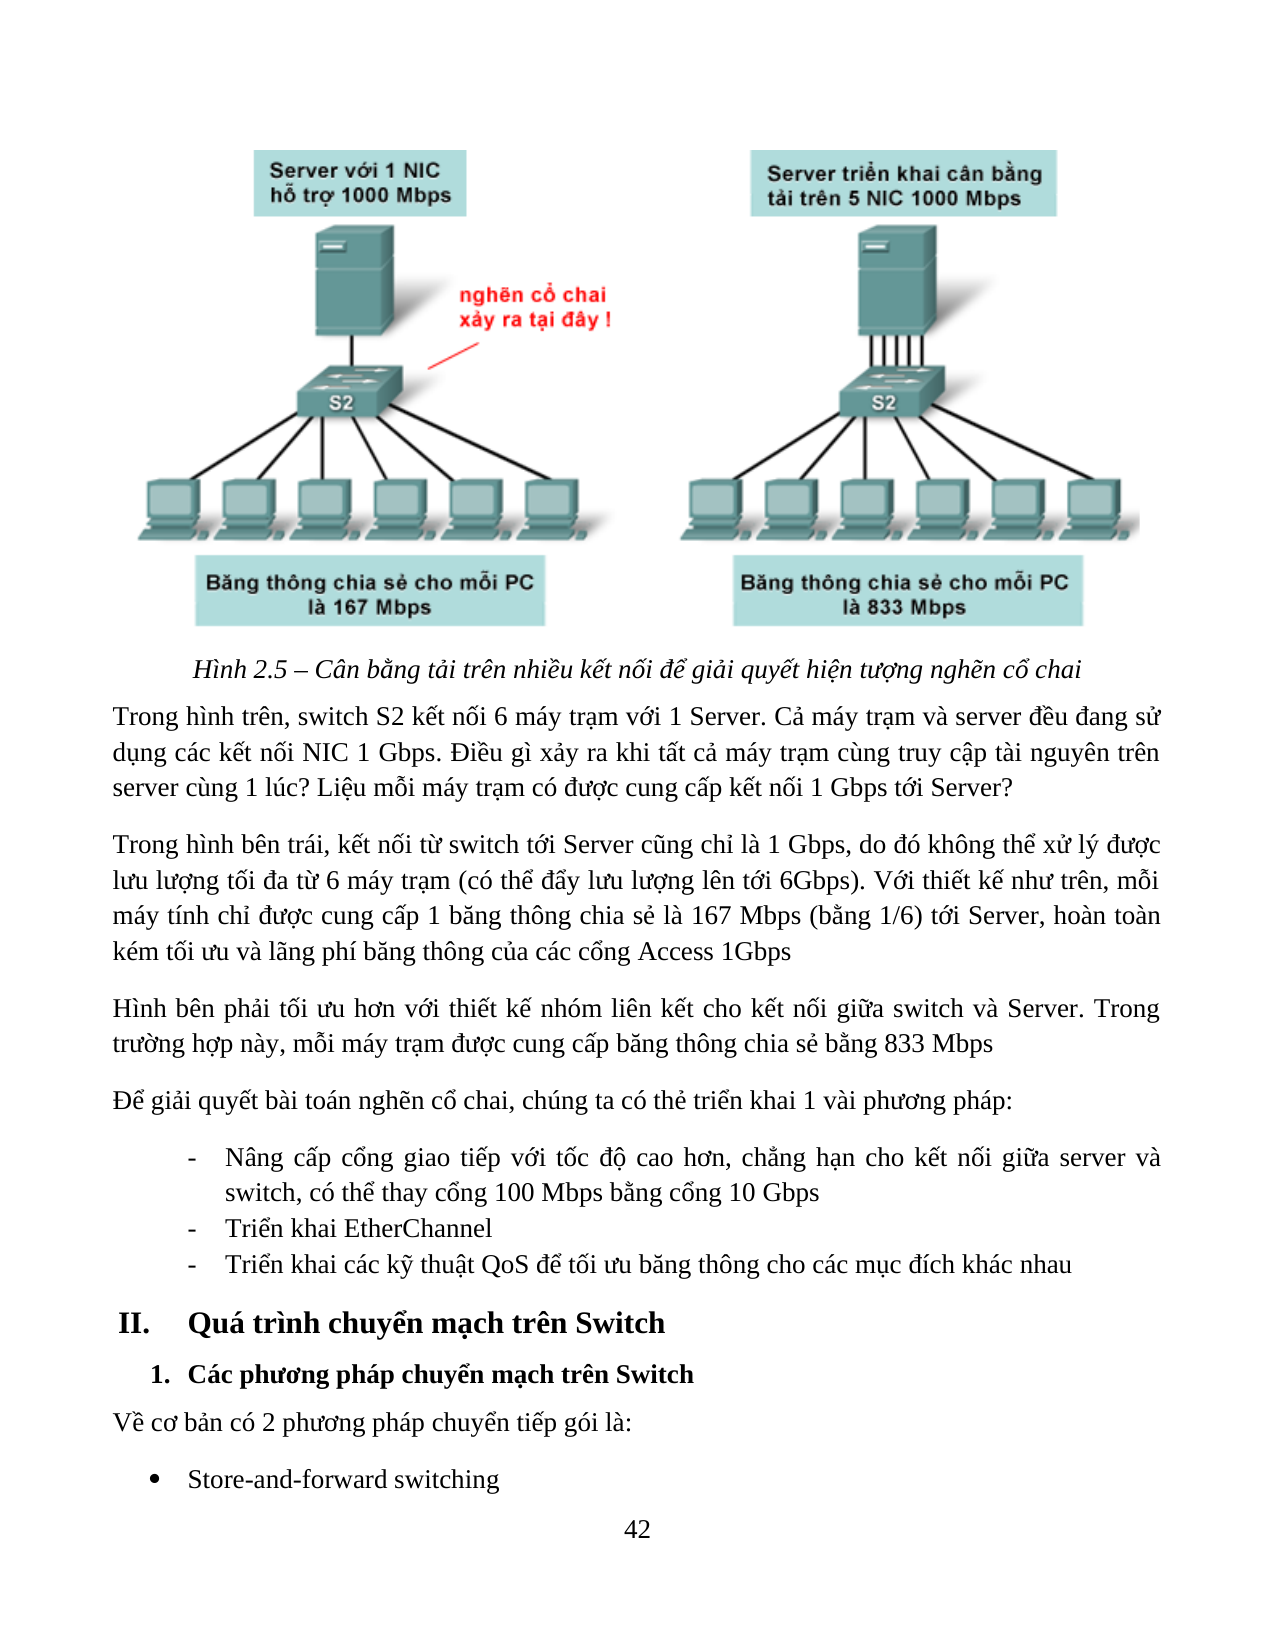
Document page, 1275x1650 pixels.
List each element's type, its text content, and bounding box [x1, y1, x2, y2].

list Triển khai các kỹ thuật QoS để tối ưu băng thông cho các mục đích khác nhau [187, 1248, 1162, 1279]
picture [135, 150, 1140, 628]
text Hình 2.5 – Cân bằng tải trên nhiều kết nối để giải quyết hiện tượng nghẽn cổ chai [112, 653, 1162, 684]
text Về cơ bản có 2 phương pháp chuyển tiếp gói là: [112, 1406, 1162, 1437]
subtitle Các phương pháp chuyển mạch trên Switch [150, 1358, 1162, 1389]
text Để giải quyết bài toán nghẽn cổ chai, chúng ta có thẻ triển khai 1 vài phương pháp: [112, 1084, 1162, 1115]
list Triển khai EtherChannel [187, 1212, 1162, 1243]
list Store-and-forward switching [150, 1463, 1162, 1494]
list Nâng cấp cổng giao tiếp với tốc độ cao hơn, chẳng hạn cho kết nối giữa server và switch, có thể thay cổng 100 Mbps bằng cổng 10 Gbps [187, 1141, 1162, 1207]
text Hình bên phải tối ưu hơn với thiết kế nhóm liên kết cho kết nối giữa switch và Server. Trong trường hợp này, mỗi máy trạm được cung cấp băng thông chia sẻ bằng 833 Mbps [112, 992, 1162, 1059]
subtitle Quá trình chuyển mạch trên Switch [150, 1304, 1162, 1340]
text Trong hình trên, switch S2 kết nối 6 máy trạm với 1 Server. Cả máy trạm và server đều đang sử dụng các kết nối NIC 1 Gbps. Điều gì xảy ra khi tất cả máy trạm cùng truy cập tài nguyên trên server cùng 1 lúc? Liệu mỗi máy trạm có được cung cấp kết nối 1 Gbps tới Server? [112, 700, 1162, 803]
text Trong hình bên trái, kết nối từ switch tới Server cũng chỉ là 1 Gbps, do đó không thể xử lý được lưu lượng tối đa từ 6 máy trạm (có thể đẩy lưu lượng lên tới 6Gbps). Với thiết kế như trên, mỗi máy tính chỉ được cung cấp 1 băng thông chia sẻ là 167 Mbps (bằng 1/6) tới Server, hoàn toàn kém tối ưu và lãng phí băng thông của các cổng Access 1Gbps [112, 828, 1162, 966]
